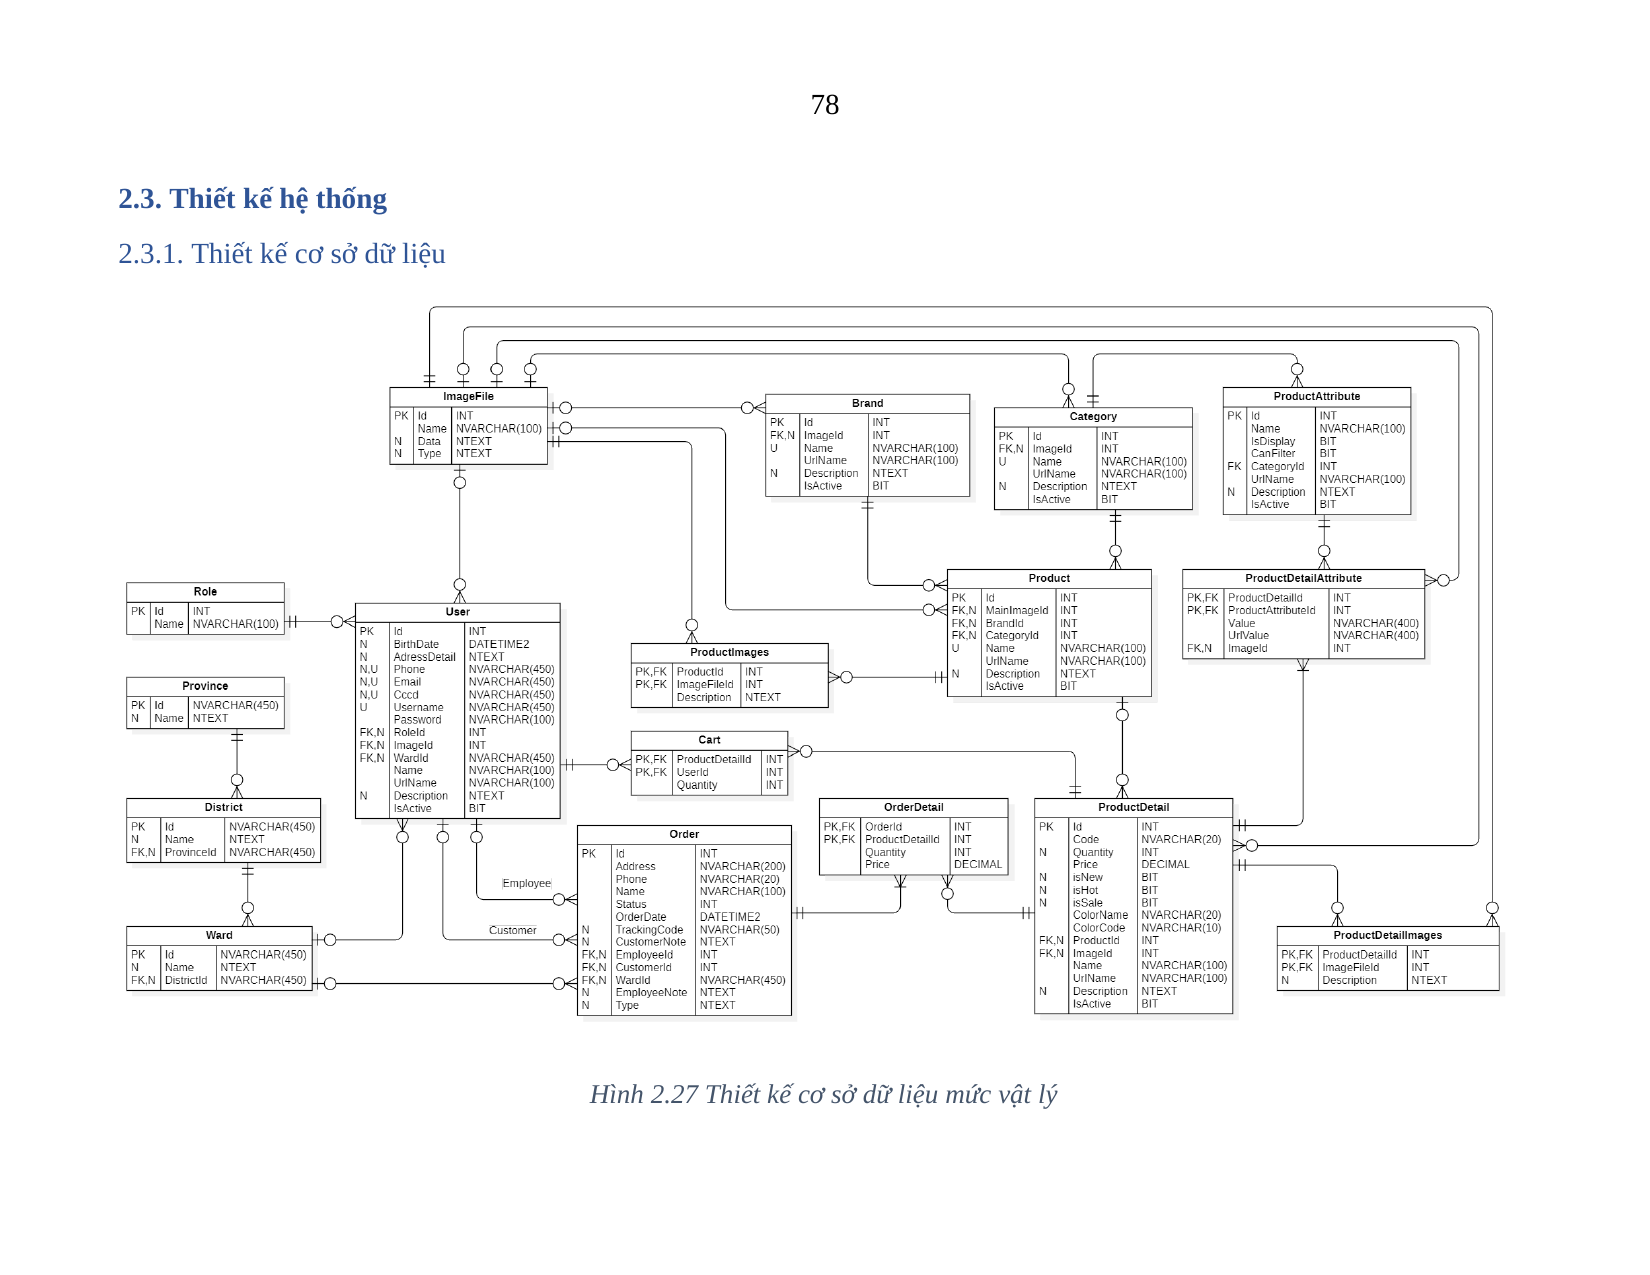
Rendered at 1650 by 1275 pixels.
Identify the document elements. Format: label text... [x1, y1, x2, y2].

subtitle Thiết kế cơ sở dữ liệu [118, 236, 1532, 269]
subtitle Thiết kế hệ thống [118, 181, 1532, 215]
picture [118, 298, 1532, 1049]
